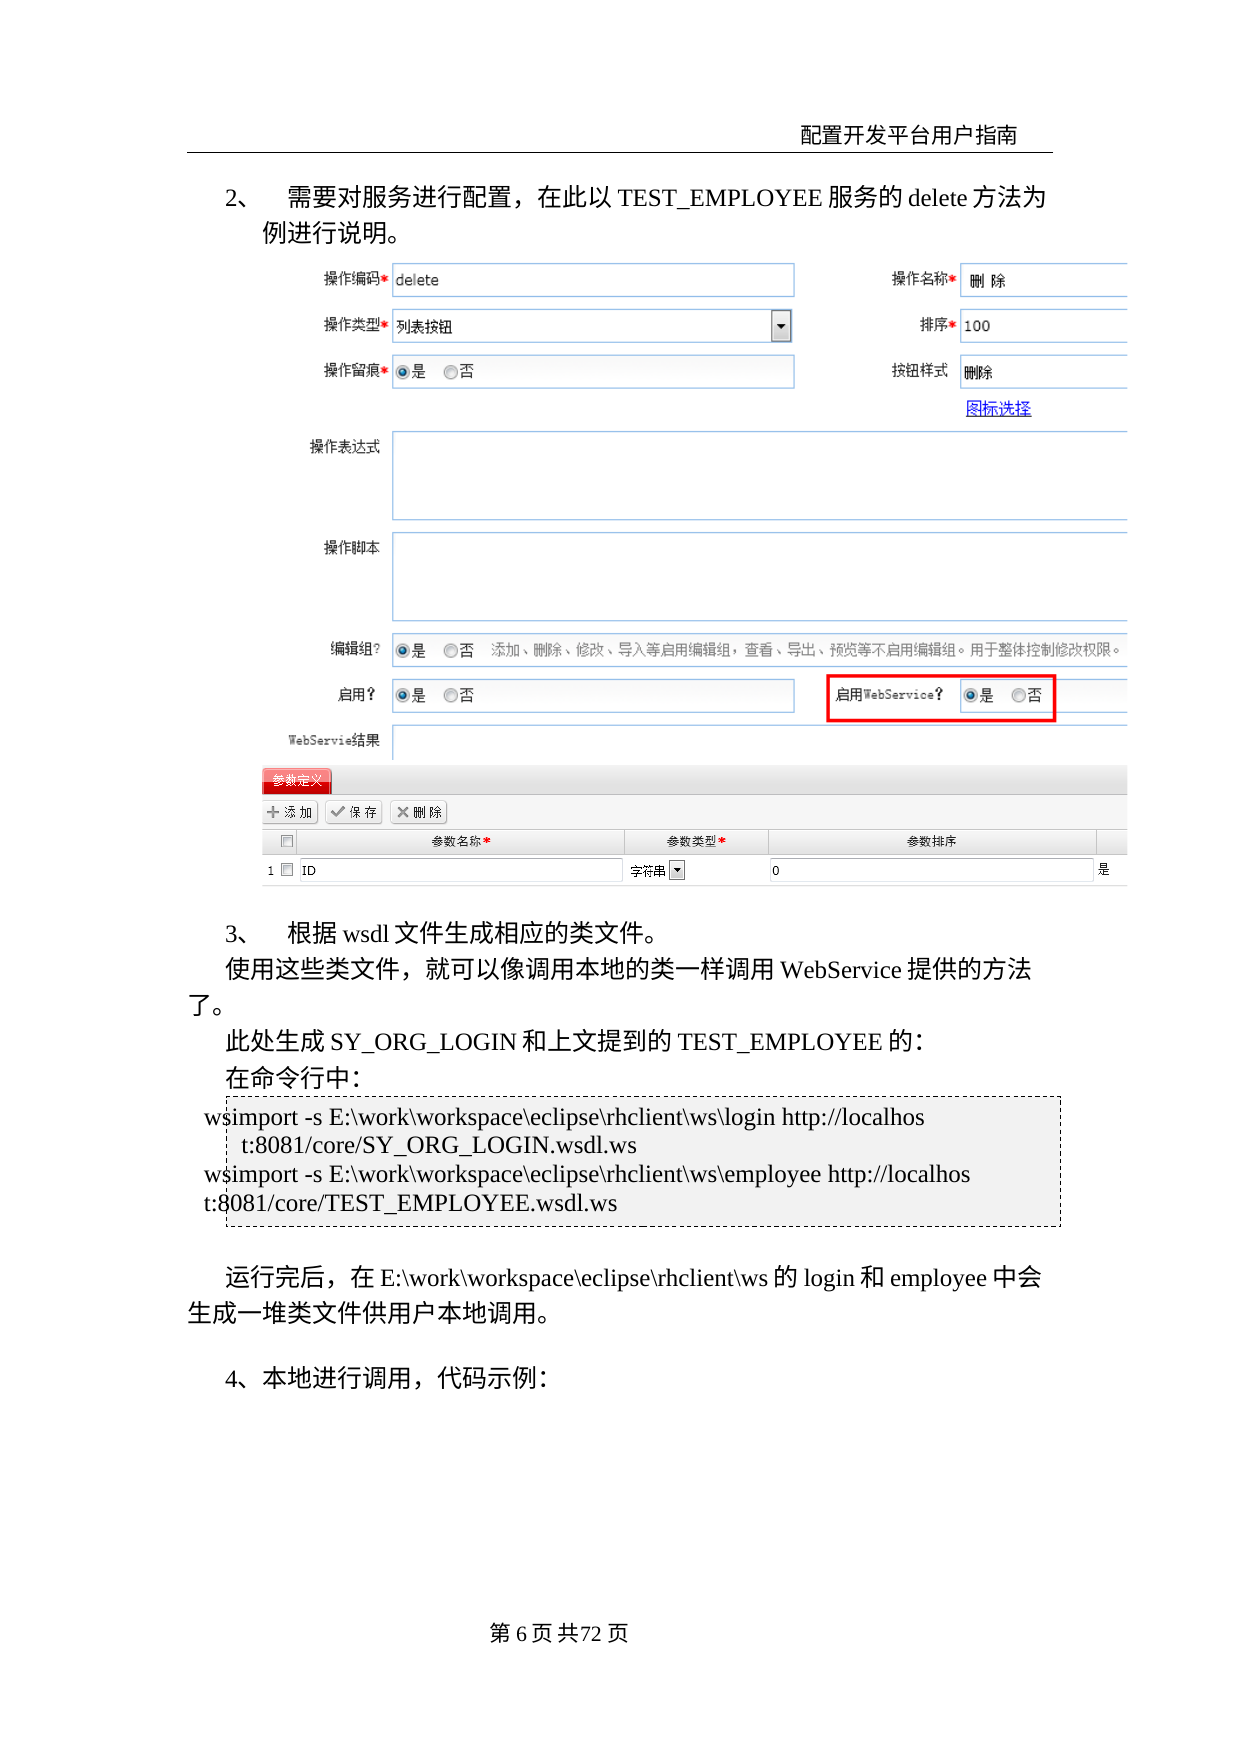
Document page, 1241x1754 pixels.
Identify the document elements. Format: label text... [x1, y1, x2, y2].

picture [262, 765, 1128, 887]
text 此处生成SY_ORG_LOGIN和上文提到的TEST_EMPLOYEE的： [187, 1022, 1053, 1058]
text 运行完后，在E:\work\workspace\eclipse\rhclient\ws的login和employee中会生成一堆类文件供用户本地调用。 [187, 1257, 1053, 1329]
list 根据wsdl文件生成相应的类文件。 [225, 913, 1053, 949]
text 4、本地进行调用，代码示例： [187, 1358, 1053, 1394]
picture [262, 249, 1128, 760]
text 在命令行中： [187, 1058, 1053, 1094]
text 使用这些类文件，就可以像调用本地的类一样调用WebService提供的方法了。 [187, 949, 1053, 1022]
